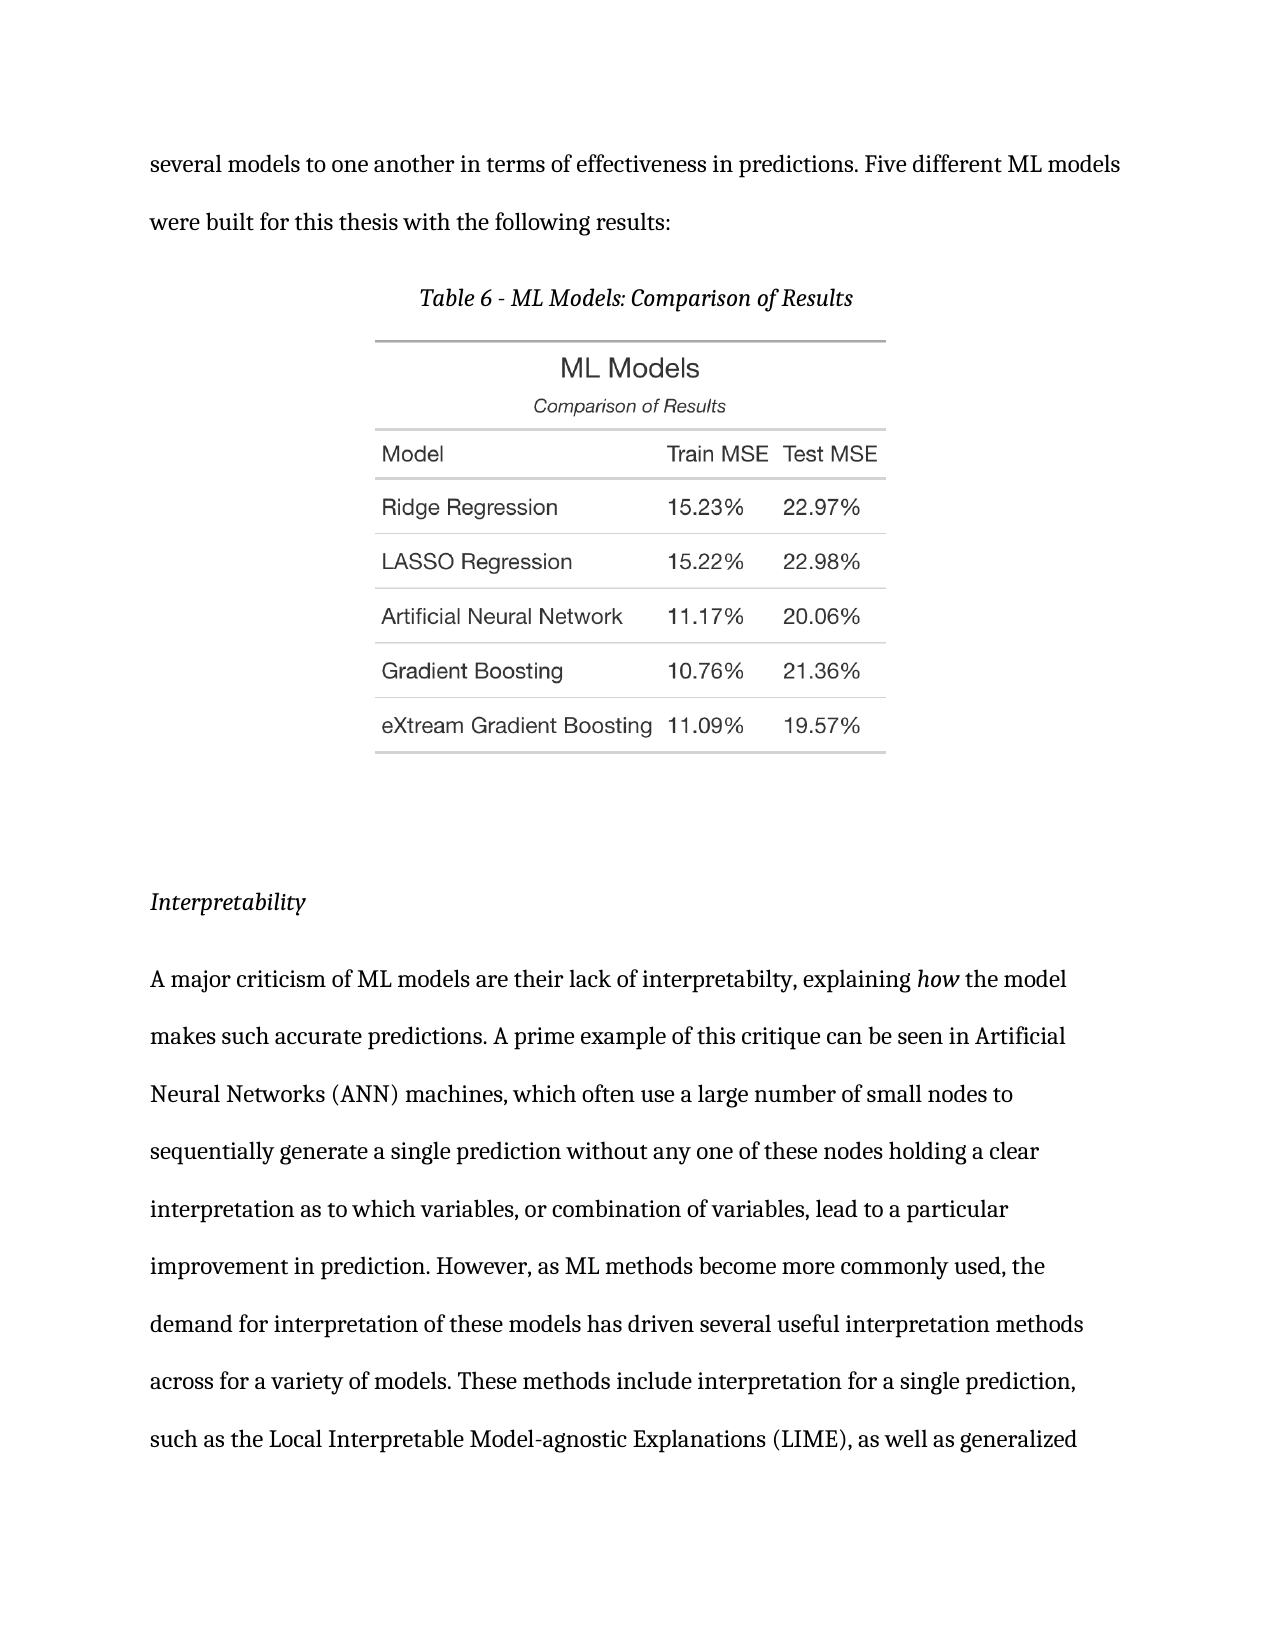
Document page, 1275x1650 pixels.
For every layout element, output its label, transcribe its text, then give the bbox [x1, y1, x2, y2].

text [150, 150, 1125, 236]
text Interpretability [150, 888, 1125, 917]
text Table - ML Models: Comparison of Results [150, 284, 1125, 312]
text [150, 964, 1125, 1453]
picture [365, 331, 910, 765]
